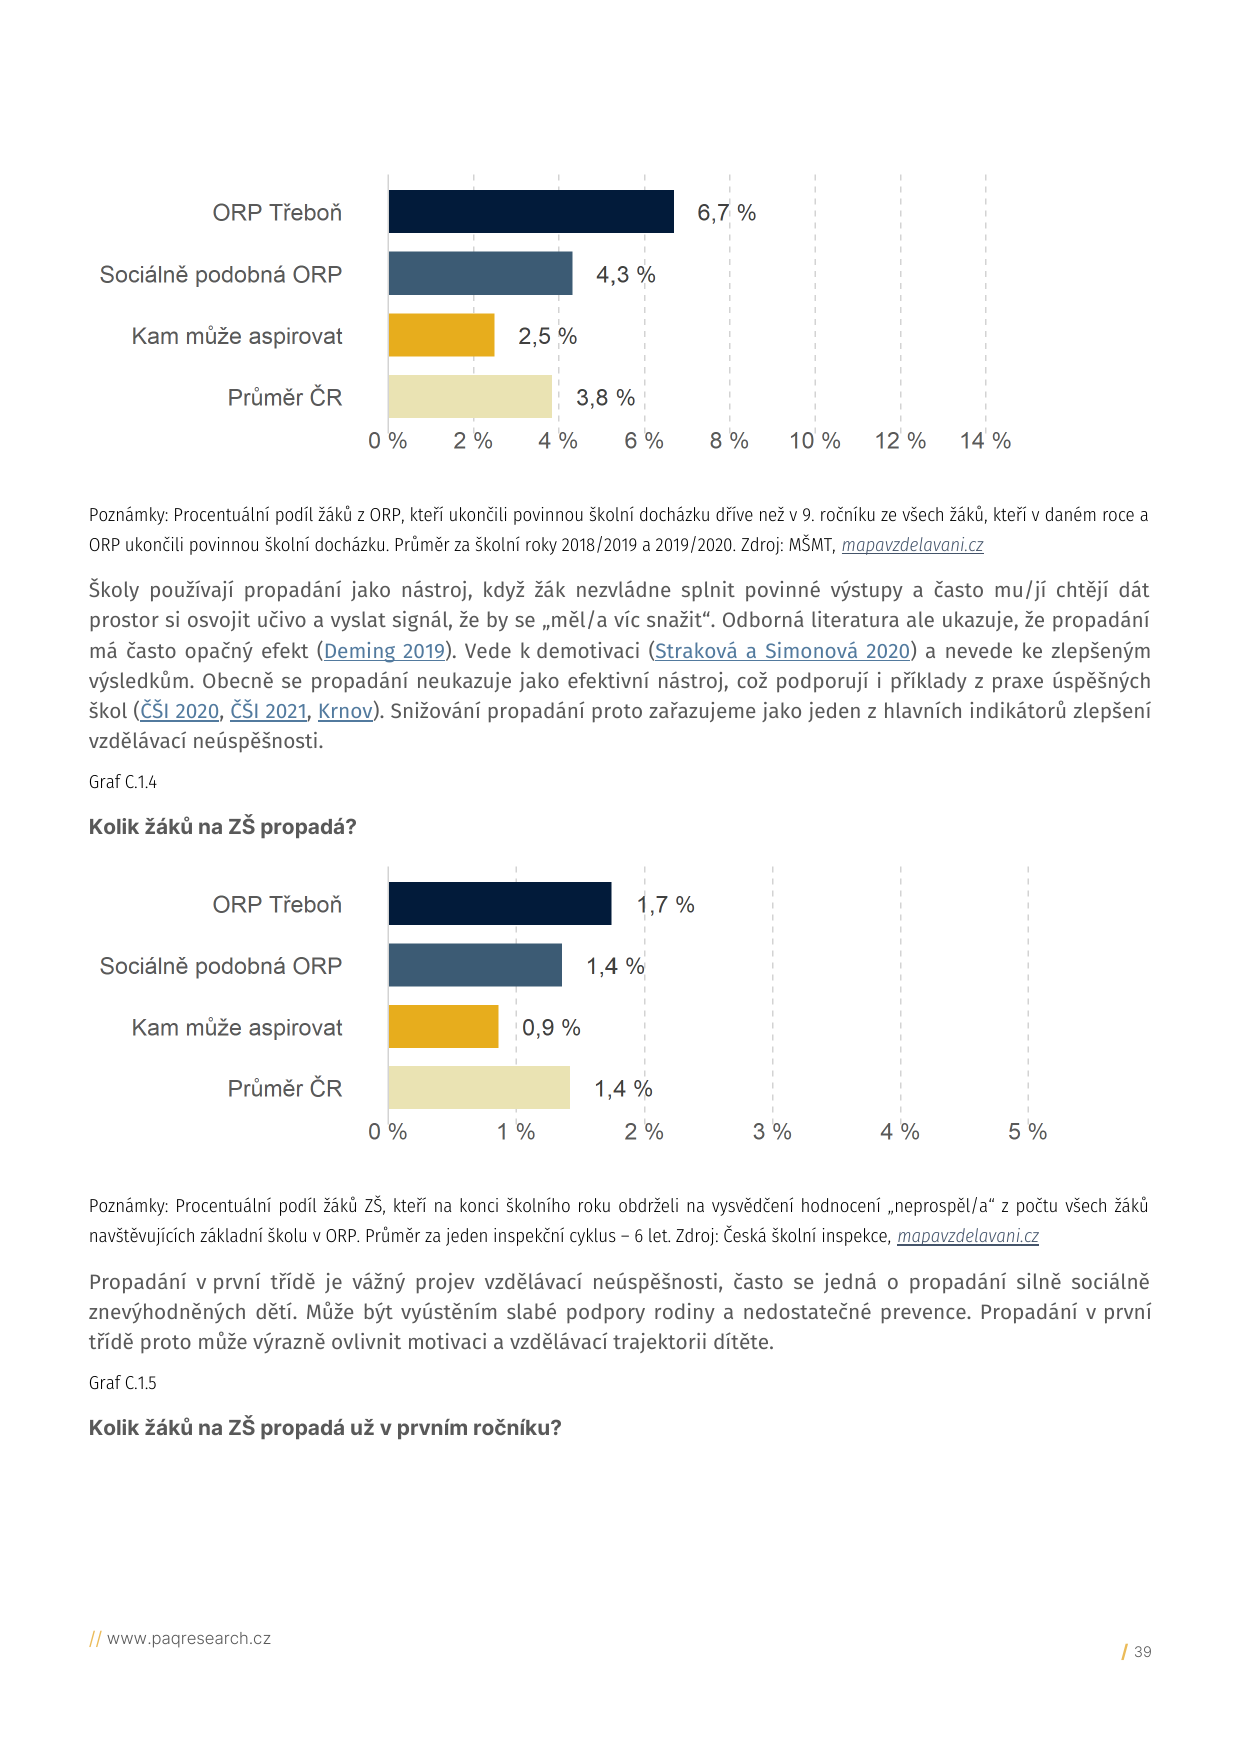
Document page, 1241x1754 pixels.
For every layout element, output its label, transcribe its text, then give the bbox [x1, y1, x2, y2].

text Graf C.1.4 [89, 771, 1152, 793]
text Propadání v první třídě je vážný projev vzdělávací neúspěšnosti, často se jedná o propadání silně sociálně znevýhodněných dětí. Může být vyústěním slabé podpory rodiny a nedostatečné prevence. Propadání v první třídě proto může výrazně ovlivnit motivaci a vzdělávací trajektorii dítěte. [89, 1264, 1152, 1355]
picture [88, 839, 1139, 1171]
text Kolik žáků na ZŠ propadá už v prvním ročníku? [89, 1410, 1152, 1440]
picture [88, 147, 1139, 480]
text Poznámky: Procentuální podíl žáků z ORP, kteří ukončili povinnou školní docházku dříve než v 9. ročníku ze všech žáků, kteří v daném roce a ORP ukončili povinnou školní docházku. Průměr za školní roky 2018/2019 a 2019/2020. Zdroj: MŠMT, mapavzdelavani.cz [89, 496, 1152, 556]
text Školy používají propadání jako nástroj, když žák nezvládne splnit povinné výstupy a často mu/jí chtějí dát prostor si osvojit učivo a vyslat signál, že by se „měl/a víc snažit“. Odborná literatura ale ukazuje, že propadání má často opačný efekt (Deming 2019). Vede k demotivaci (Straková a Simonová 2020) a nevede ke zlepšeným výsledkům. Obecně se propadání neukazuje jako efektivní nástroj, což podporují i příklady z praxe úspěšných škol (ČŠI 2020, ČŠI 2021, Krnov). Snižování propadání proto zařazujeme jako jeden z hlavních indikátorů zlepšení vzdělávací neúspěšnosti. [89, 573, 1152, 754]
text Poznámky: Procentuální podíl žáků ZŠ, kteří na konci školního roku obdrželi na vysvědčení hodnocení „neprospěl/a“ z počtu všech žáků navštěvujících základní školu v ORP. Průměr za jeden inspekční cyklus – 6 let. Zdroj: Česká školní inspekce, mapavzdelavani.cz [89, 1187, 1152, 1248]
text Graf C.1.5 [89, 1372, 1152, 1394]
text Kolik žáků na ZŠ propadá? [89, 809, 1152, 839]
